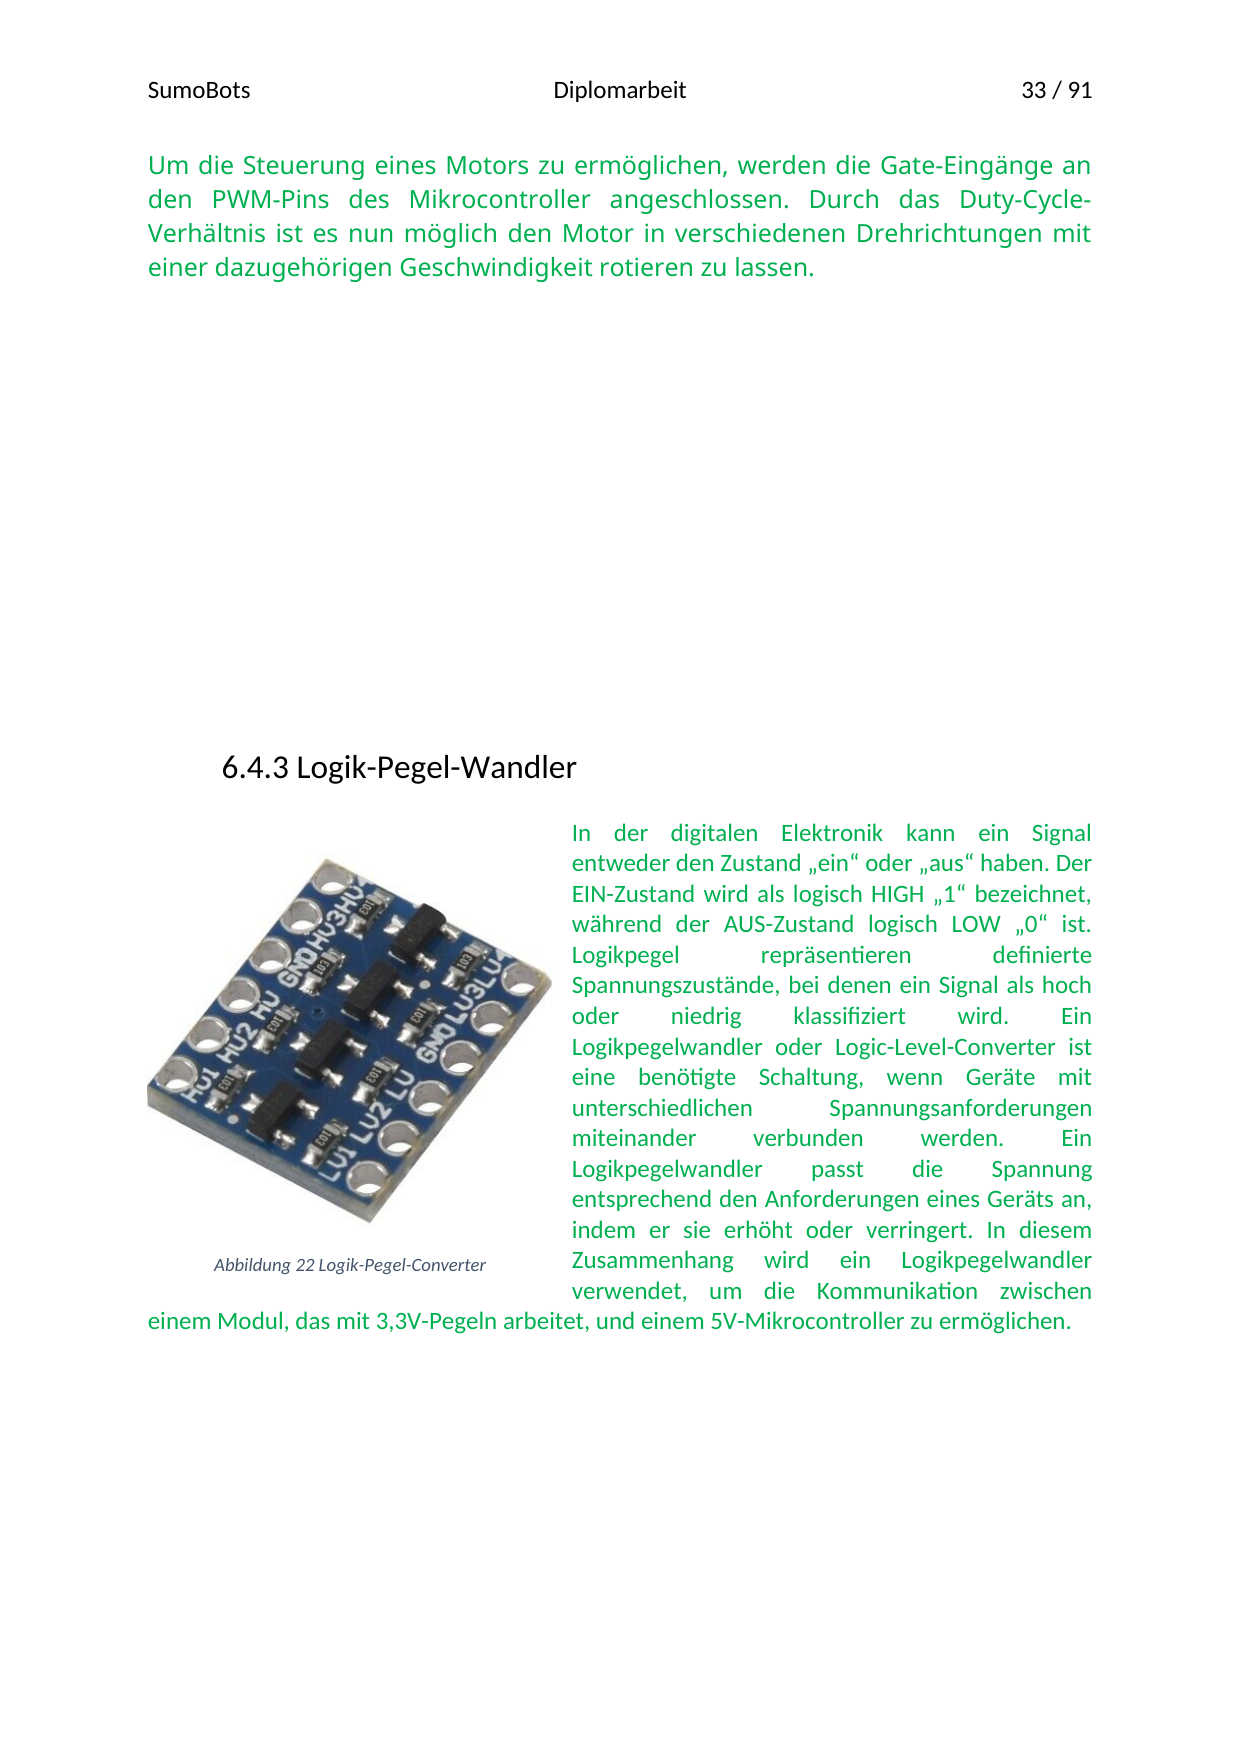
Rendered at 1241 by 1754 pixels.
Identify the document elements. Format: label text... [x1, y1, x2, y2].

text Um die Steuerung eines Motors zu ermöglichen, werden die Gate-Eingänge an den PWM-Pins des Mikrocontroller angeschlossen. Durch das Duty-Cycle-Verhältnis ist es nun möglich den Motor in verschiedenen Drehrichtungen mit einer dazugehörigen Geschwindigkeit rotieren zu lassen. [148, 148, 1093, 284]
picture [147, 837, 553, 1244]
subtitle Logik-Pegel-Wandler [221, 746, 1093, 787]
